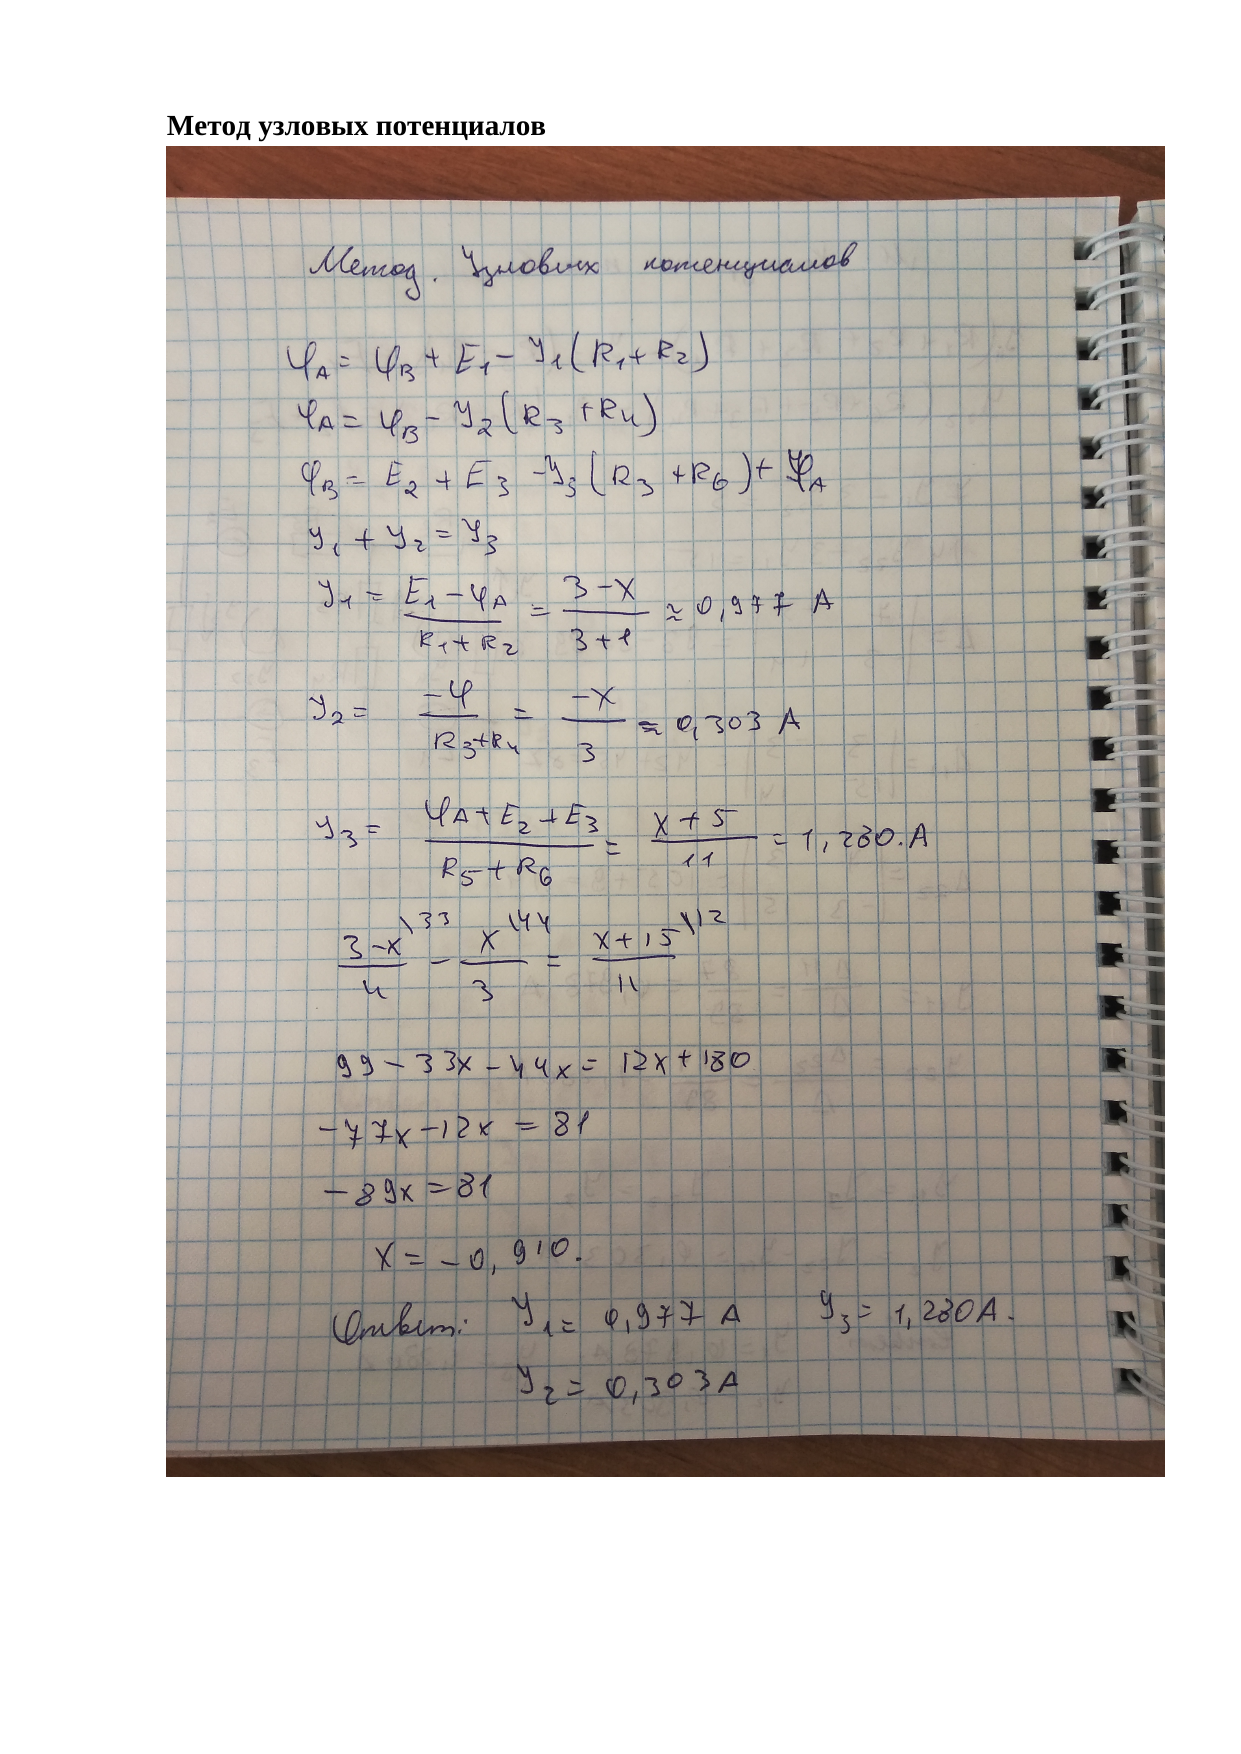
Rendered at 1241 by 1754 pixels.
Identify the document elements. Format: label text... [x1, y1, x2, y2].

picture [166, 146, 1165, 1477]
text Метод узловых потенциалов [167, 108, 1165, 142]
